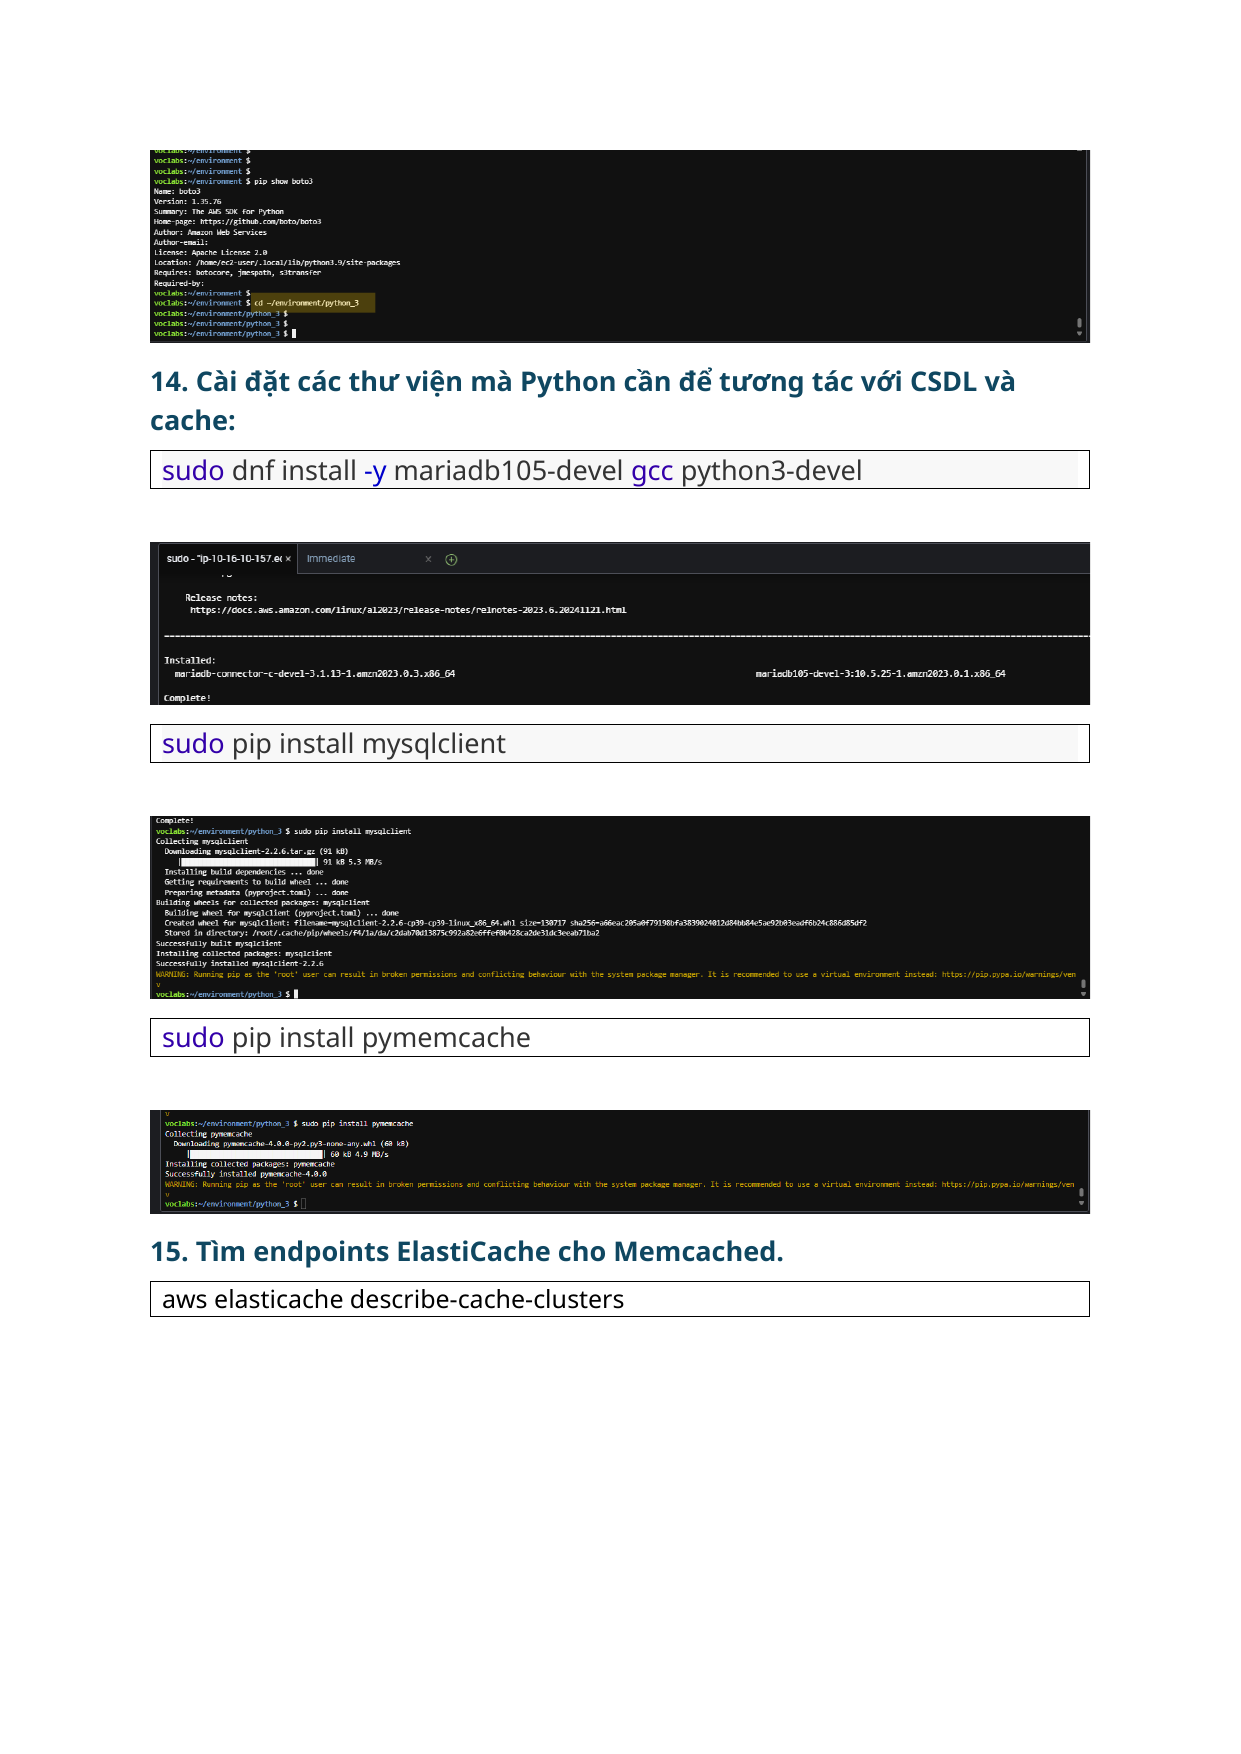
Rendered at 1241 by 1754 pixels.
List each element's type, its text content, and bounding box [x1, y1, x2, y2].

picture [150, 816, 1091, 999]
subtitle 14. Cài đặt các thư viện mà Python cần để tương tác với CSDL và cache: [150, 362, 1090, 439]
table_header aws elasticache describe-cache-clusters [151, 1282, 1089, 1316]
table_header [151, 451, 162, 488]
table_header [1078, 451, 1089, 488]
picture [150, 542, 1091, 705]
subtitle 15. Tìm endpoints ElastiCache cho Memcached. [150, 1233, 1090, 1270]
picture [150, 150, 1091, 343]
picture [150, 1110, 1091, 1214]
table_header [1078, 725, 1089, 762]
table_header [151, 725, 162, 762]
table_header sudo pip install pymemcache [151, 1019, 1089, 1056]
